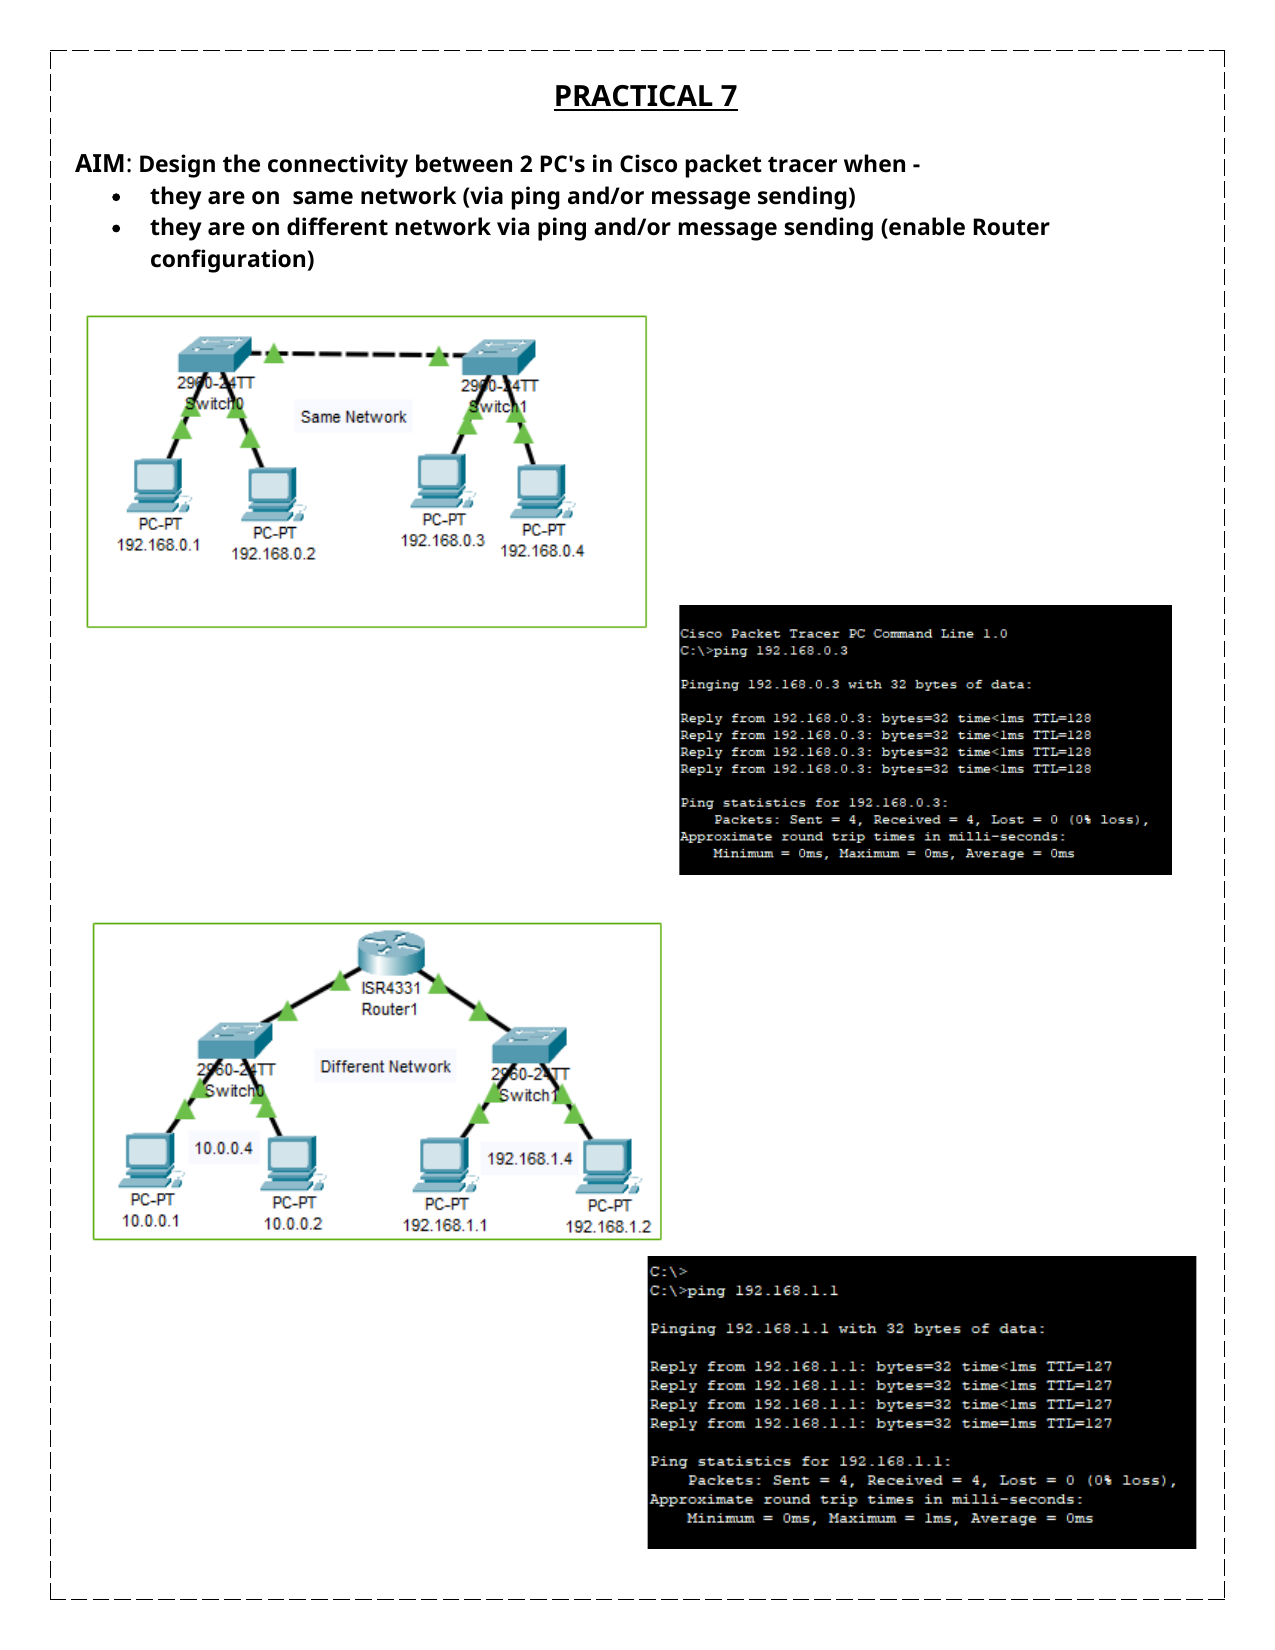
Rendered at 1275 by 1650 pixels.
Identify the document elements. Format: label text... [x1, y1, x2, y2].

list they are on different network via ping and/or message sending (enable Router configuration) [112, 211, 1200, 274]
picture [678, 605, 1172, 874]
picture [75, 914, 674, 1254]
picture [75, 304, 659, 640]
text AIM: Design the connectivity between 2 PC's in Cisco packet tracer when - [75, 146, 1200, 180]
text PRACTICAL 7 [91, 75, 1200, 115]
list they are on same network (via ping and/or message sending) [112, 180, 1200, 211]
